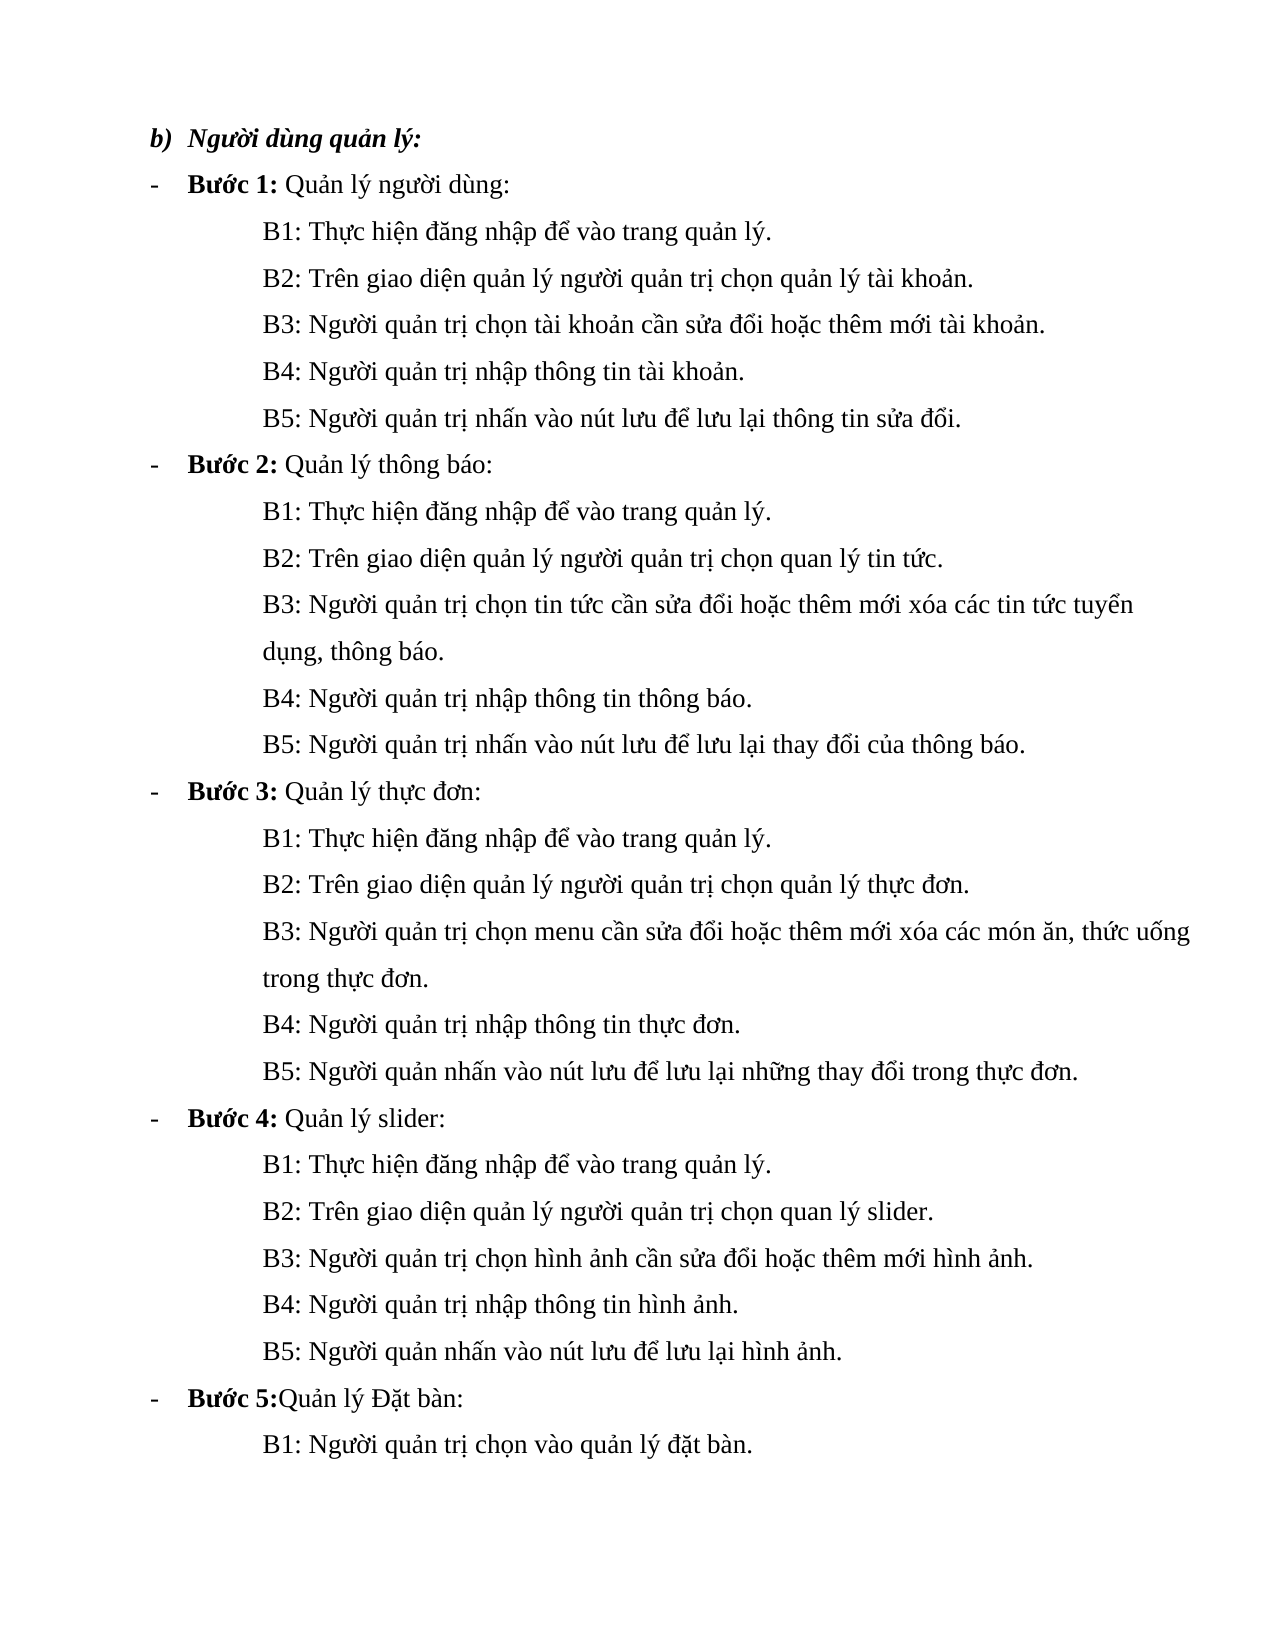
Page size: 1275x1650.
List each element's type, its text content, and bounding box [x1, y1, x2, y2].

list B4: Người quản trị nhập thông tin tài khoản. [262, 355, 1200, 386]
list B4: Người quản trị nhập thông tin thực đơn. [262, 1008, 1200, 1040]
list B5: Người quản trị nhấn vào nút lưu để lưu lại thay đổi của thông báo. [262, 728, 1200, 760]
list B3: Người quản trị chọn tin tức cần sửa đổi hoặc thêm mới xóa các tin tức tuyển dụng, thông báo. [262, 588, 1200, 666]
list B3: Người quản trị chọn hình ảnh cần sửa đổi hoặc thêm mới hình ảnh. [262, 1242, 1200, 1273]
list B5: Người quản trị nhấn vào nút lưu để lưu lại thông tin sửa đổi. [262, 402, 1200, 433]
list B1: Thực hiện đăng nhập để vào trang quản lý. [262, 822, 1200, 853]
list B1: Thực hiện đăng nhập để vào trang quản lý. [262, 1148, 1200, 1180]
list B3: Người quản trị chọn tài khoản cần sửa đổi hoặc thêm mới tài khoản. [262, 308, 1200, 340]
list B1: Thực hiện đăng nhập để vào trang quản lý. [262, 495, 1200, 526]
list B2: Trên giao diện quản lý người quản trị chọn quản lý tài khoản. [262, 262, 1200, 293]
list B4: Người quản trị nhập thông tin hình ảnh. [262, 1288, 1200, 1320]
list B5: Người quản nhấn vào nút lưu để lưu lại những thay đổi trong thực đơn. [262, 1055, 1200, 1086]
list B4: Người quản trị nhập thông tin thông báo. [262, 682, 1200, 713]
list B3: Người quản trị chọn menu cần sửa đổi hoặc thêm mới xóa các món ăn, thức uống trong thực đơn. [262, 915, 1200, 993]
list B5: Người quản nhấn vào nút lưu để lưu lại hình ảnh. [262, 1335, 1200, 1366]
list B1: Thực hiện đăng nhập để vào trang quản lý. [262, 215, 1200, 246]
list B2: Trên giao diện quản lý người quản trị chọn quản lý thực đơn. [262, 868, 1200, 900]
list B2: Trên giao diện quản lý người quản trị chọn quan lý tin tức. [262, 542, 1200, 573]
subtitle Người dùng quản lý: [150, 122, 1200, 153]
list B2: Trên giao diện quản lý người quản trị chọn quan lý slider. [262, 1195, 1200, 1226]
list Bước 5:Quản lý Đặt bàn: [150, 1382, 1200, 1413]
list Bước 2: Quản lý thông báo: [150, 448, 1200, 480]
list Bước 4: Quản lý slider: [150, 1102, 1200, 1133]
list Bước 1: Quản lý người dùng: [150, 168, 1200, 200]
list Bước 3: Quản lý thực đơn: [150, 775, 1200, 806]
list B1: Người quản trị chọn vào quản lý đặt bàn. [262, 1428, 1200, 1460]
